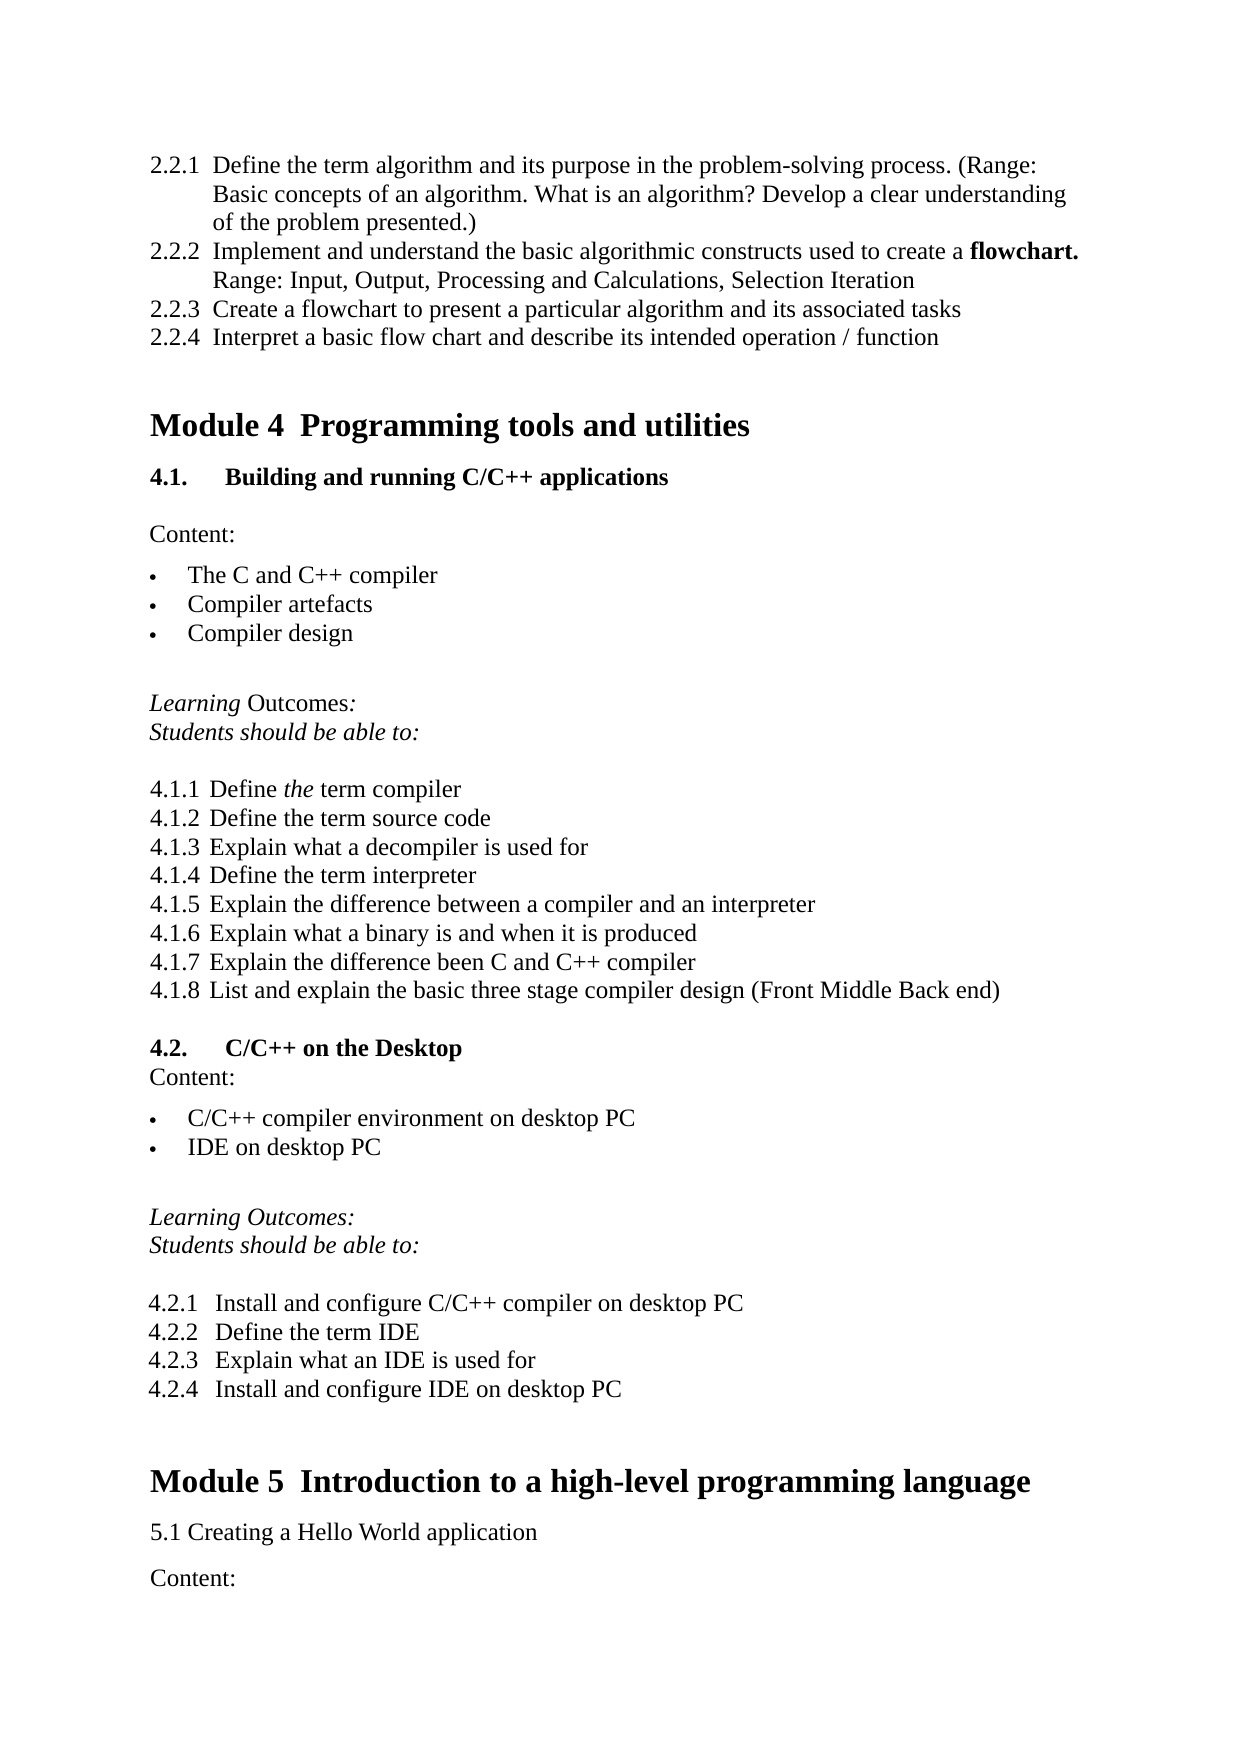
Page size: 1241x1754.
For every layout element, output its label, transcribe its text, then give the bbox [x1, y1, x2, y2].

text 2.2.1 Define the term algorithm and its purpose in the problem-solving process. (Range: Basic concepts of an algorithm. What is an algorithm? Develop a clear understanding of the problem presented.) [150, 150, 1090, 236]
list Define the term compiler [150, 774, 1090, 803]
list Define the term source code [150, 803, 1090, 832]
list Define the term interpreter [150, 860, 1090, 889]
subtitle Module 4 Programming tools and utilities [150, 405, 1090, 443]
list Compiler design [150, 618, 1090, 647]
text Content: [150, 1563, 1090, 1592]
text Learning Outcomes: [149, 1202, 1090, 1230]
text Learning Outcomes: [149, 688, 1090, 717]
list Install and configure IDE on desktop PC [148, 1374, 1090, 1403]
text 2.2.4 Interpret a basic flow chart and describe its intended operation / function [150, 322, 1090, 351]
text Students should be able to: [149, 717, 1090, 774]
list The C and C++ compiler [150, 560, 1090, 589]
list Building and running C/C++ applications [150, 462, 1090, 490]
subtitle Module 5 Introduction to a high-level programming language [150, 1461, 1090, 1499]
text 2.2.2 Implement and understand the basic algorithmic constructs used to create a flowchart. Range: Input, Output, Processing and Calculations, Selection Iteration [150, 236, 1090, 294]
list C/C++ compiler environment on desktop PC [150, 1103, 1090, 1132]
list List and explain the basic three stage compiler design (Front Middle Back end) [150, 975, 1090, 1004]
list Explain what a decompiler is used for [150, 832, 1090, 860]
list Compiler artefacts [150, 589, 1090, 618]
list Explain the difference been C and C++ compiler [150, 947, 1090, 975]
list Explain what a binary is and when it is produced [150, 918, 1090, 947]
text Students should be able to: [149, 1230, 1090, 1259]
list IDE on desktop PC [150, 1132, 1090, 1160]
list C/C++ on the Desktop [150, 1033, 1090, 1062]
text Content: [149, 1062, 1090, 1090]
text 5.1 Creating a Hello World application [150, 1517, 1090, 1546]
text Content: [149, 519, 1090, 548]
list Install and configure C/C++ compiler on desktop PC [148, 1288, 1090, 1317]
text 2.2.3 Create a flowchart to present a particular algorithm and its associated tasks [150, 294, 1090, 322]
list Explain what an IDE is used for [148, 1345, 1090, 1374]
list Explain the difference between a compiler and an interpreter [150, 889, 1090, 918]
list Define the term IDE [148, 1317, 1090, 1345]
